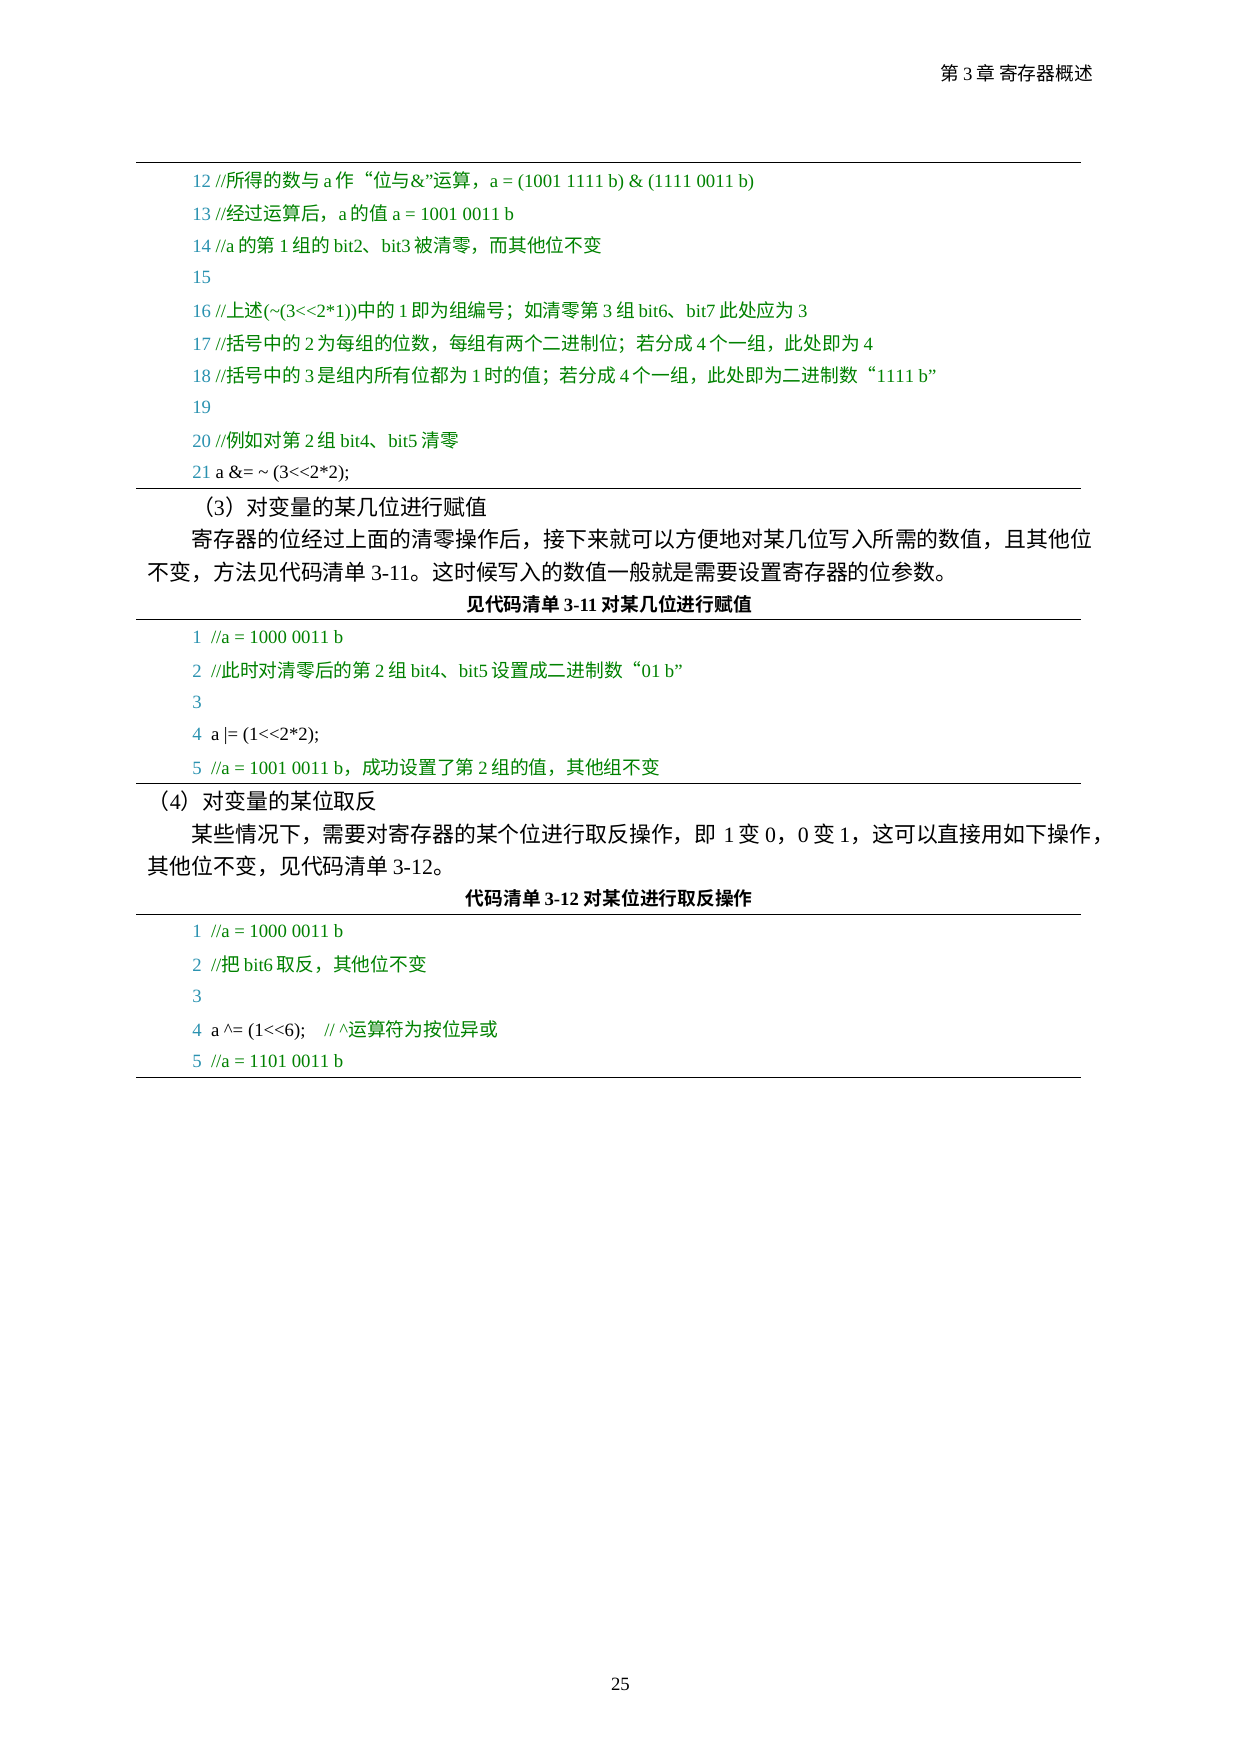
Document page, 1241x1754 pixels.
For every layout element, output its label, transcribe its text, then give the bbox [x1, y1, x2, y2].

list 对变量的某几位进行赋值 [148, 489, 1092, 522]
table_header 见代码清单3-11 对某几位进行赋值 [136, 587, 1081, 619]
list 对变量的某位取反 [148, 784, 1092, 816]
text 寄存器的位经过上面的清零操作后，接下来就可以方便地对某几位写入所需的数值，且其他位不变，方法见代码清单3-11。这时候写入的数值一般就是需要设置寄存器的位参数。 [148, 522, 1092, 587]
text 某些情况下，需要对寄存器的某个位进行取反操作，即1变0，0变1，这可以直接用如下操作，其他位不变，见代码清单3-12。 [148, 816, 1092, 881]
table_cell 1 //a = 1000 0011 b 2 //此时对清零后的第2组bit4、bit5设置成二进制数“01 b” 3 4 a |= (1<<2*2); 5 //a = 1001 0011 b，成功设置了第2组的值，其他组不变 [136, 620, 1081, 783]
table_cell 1 //a = 1000 0011 b 2 //把bit6取反，其他位不变 3 4 a ^= (1<<6); // ^运算符为按位异或 5 //a = 1101 0011 b [136, 915, 1081, 1077]
table_header 代码清单3-12 对某位进行取反操作 [136, 881, 1081, 914]
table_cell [136, 163, 1081, 488]
